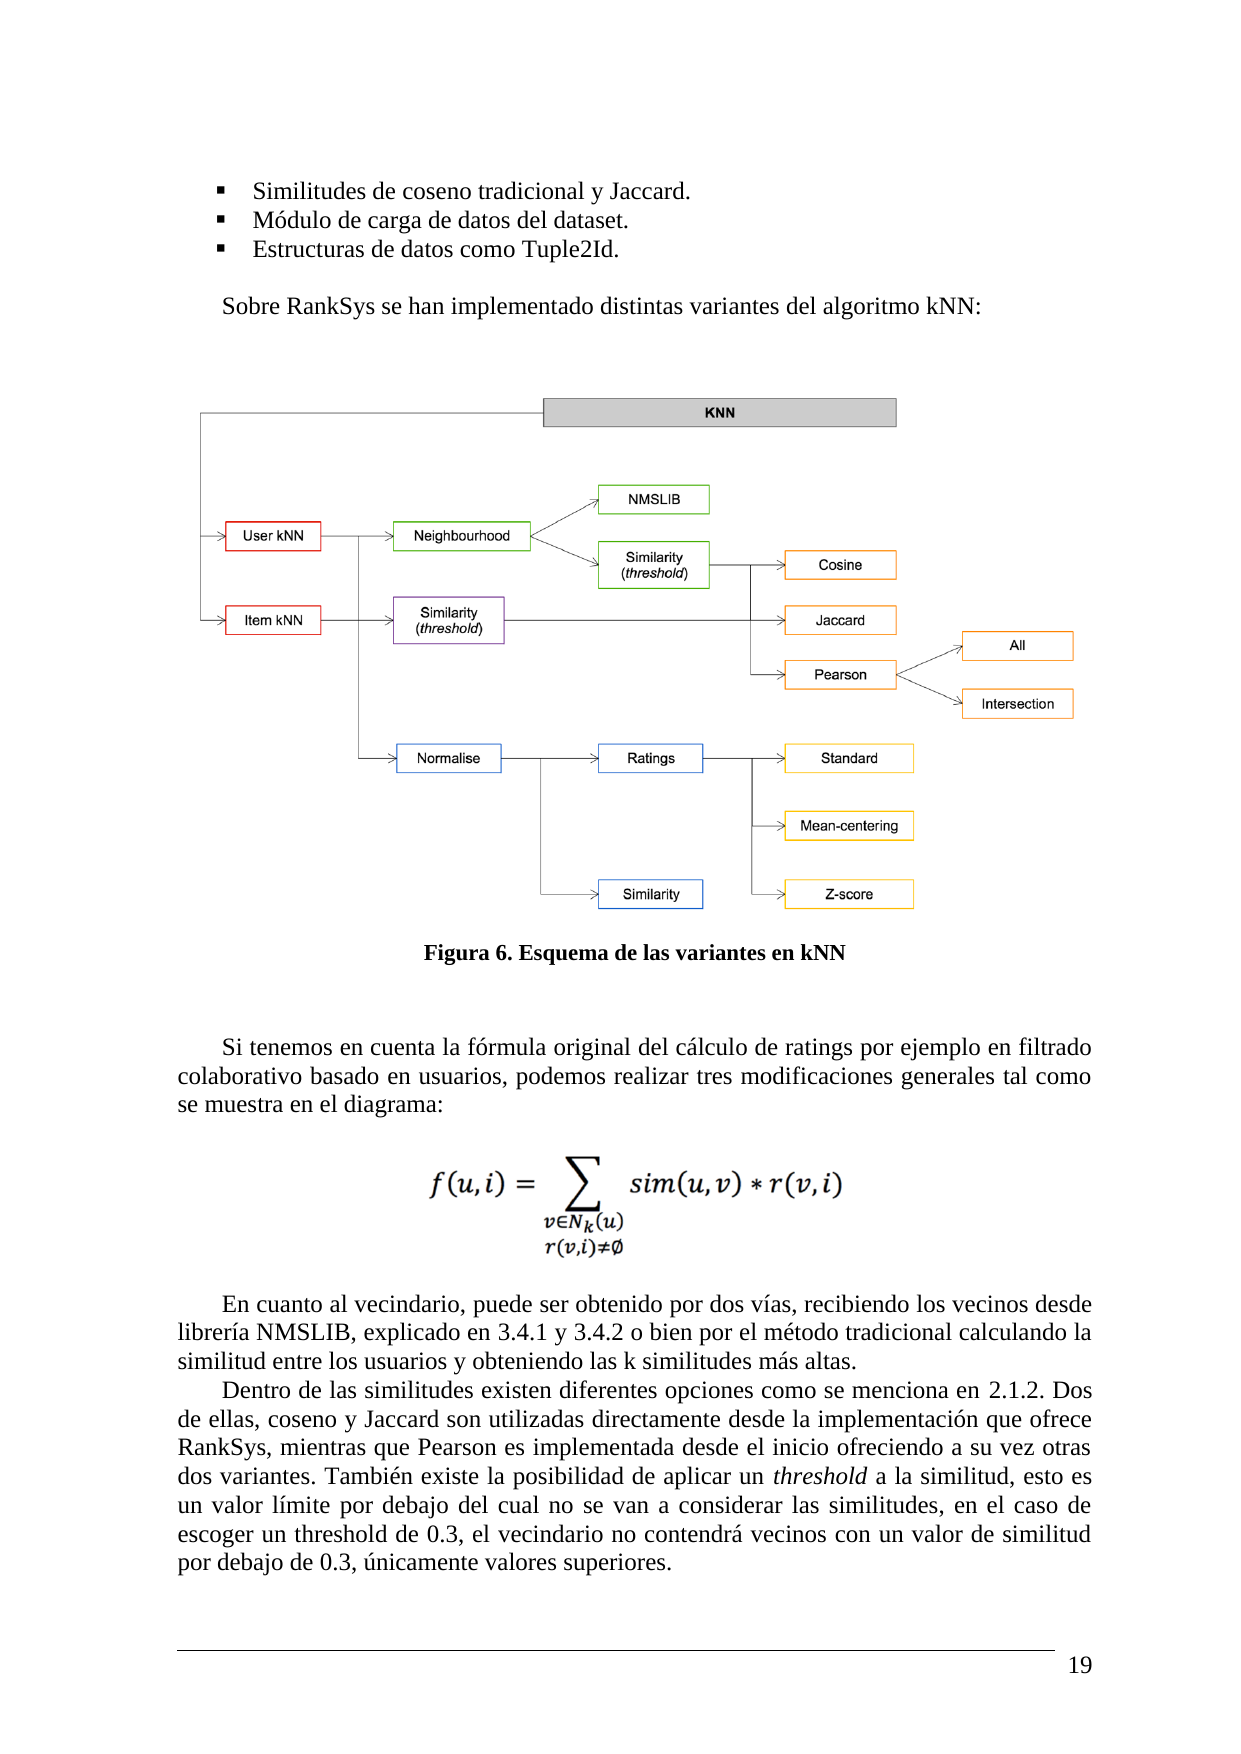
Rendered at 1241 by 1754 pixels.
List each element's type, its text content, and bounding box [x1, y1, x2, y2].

text Sobre RankSys se han implementado distintas variantes del algoritmo kNN: [177, 291, 1092, 320]
list Similitudes de coseno tradicional y Jaccard. [215, 176, 1092, 205]
list Estructuras de datos como Tuple2Id. [215, 234, 1092, 263]
text En cuanto al vecindario, puede ser obtenido por dos vías, recibiendo los vecinos desde librería NMSLIB, explicado en 3.4.1 y 3.4.2 o bien por el método tradicional calculando la similitud entre los usuarios y obteniendo las k similitudes más altas. [177, 1289, 1092, 1375]
list Módulo de carga de datos del dataset. [215, 205, 1092, 234]
text Si tenemos en cuenta la fórmula original del cálculo de ratings por ejemplo en filtrado colaborativo basado en usuarios, podemos realizar tres modificaciones generales tal como se muestra en el diagrama: [177, 1032, 1092, 1118]
picture [425, 1147, 845, 1260]
text Figura 6. Esquema de las variantes en kNN [177, 939, 1092, 966]
text Dentro de las similitudes existen diferentes opciones como se menciona en 2.1.2. Dos de ellas, coseno y Jaccard son utilizadas directamente desde la implementación que ofrece RankSys, mientras que Pearson es implementada desde el inicio ofreciendo a su vez otras dos variantes. También existe la posibilidad de aplicar un threshold a la similitud, esto es un valor límite por debajo del cual no se van a considerar las similitudes, en el caso de escoger un threshold de 0.3, el vecindario no contendrá vecinos con un valor de similitud por debajo de 0.3, únicamente valores superiores. [177, 1375, 1092, 1576]
picture [177, 377, 1093, 927]
